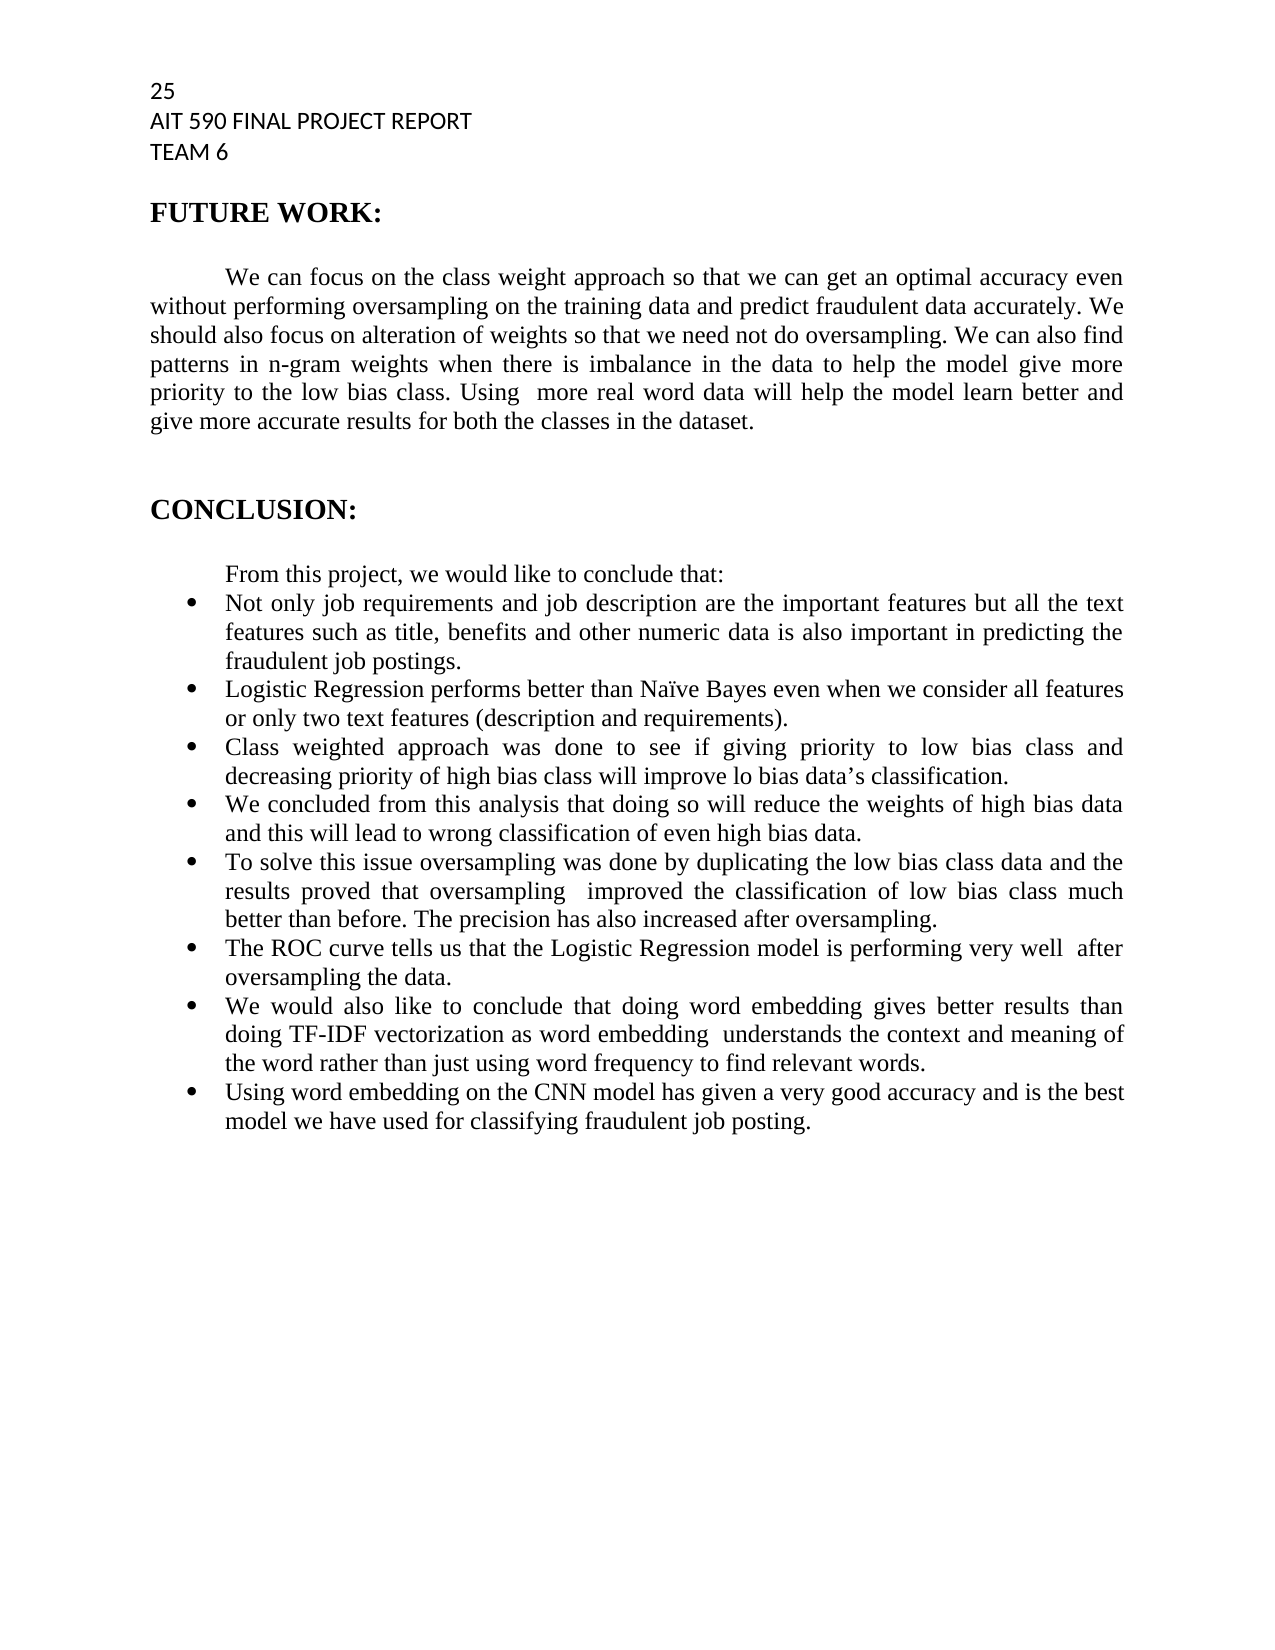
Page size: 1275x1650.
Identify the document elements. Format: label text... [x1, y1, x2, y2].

list Using word embedding on the CNN model has given a very good accuracy and is the best model we have used for classifying fraudulent job posting. [187, 1077, 1125, 1134]
list We would also like to conclude that doing word embedding gives better results than doing TF-IDF vectorization as word embedding understands the context and meaning of the word rather than just using word frequency to find relevant words. [187, 991, 1125, 1077]
text From this project, we would like to conclude that: [150, 559, 1125, 588]
list We concluded from this analysis that doing so will reduce the weights of high bias data and this will lead to wrong classification of even high bias data. [187, 789, 1125, 847]
list To solve this issue oversampling was done by duplicating the low bias class data and the results proved that oversampling improved the classification of low bias class much better than before. The precision has also increased after oversampling. [187, 847, 1125, 933]
text FUTURE WORK: [150, 195, 1125, 229]
list The ROC curve tells us that the Logistic Regression model is performing very well after oversampling the data. [187, 933, 1125, 991]
list Class weighted approach was done to see if giving priority to low bias class and decreasing priority of high bias class will improve lo bias data’s classification. [187, 732, 1125, 789]
list Not only job requirements and job description are the important features but all the text features such as title, benefits and other numeric data is also important in predicting the fraudulent job postings. [187, 588, 1125, 674]
text CONCLUSION: [150, 492, 1125, 526]
list Logistic Regression performs better than Naïve Bayes even when we consider all features or only two text features (description and requirements). [187, 674, 1125, 732]
text We can focus on the class weight approach so that we can get an optimal accuracy even without performing oversampling on the training data and predict fraudulent data accurately. We should also focus on alteration of weights so that we need not do oversampling. We can also find patterns in n-gram weights when there is imbalance in the data to help the model give more priority to the low bias class. Using more real word data will help the model learn better and give more accurate results for both the classes in the dataset. [150, 262, 1125, 435]
